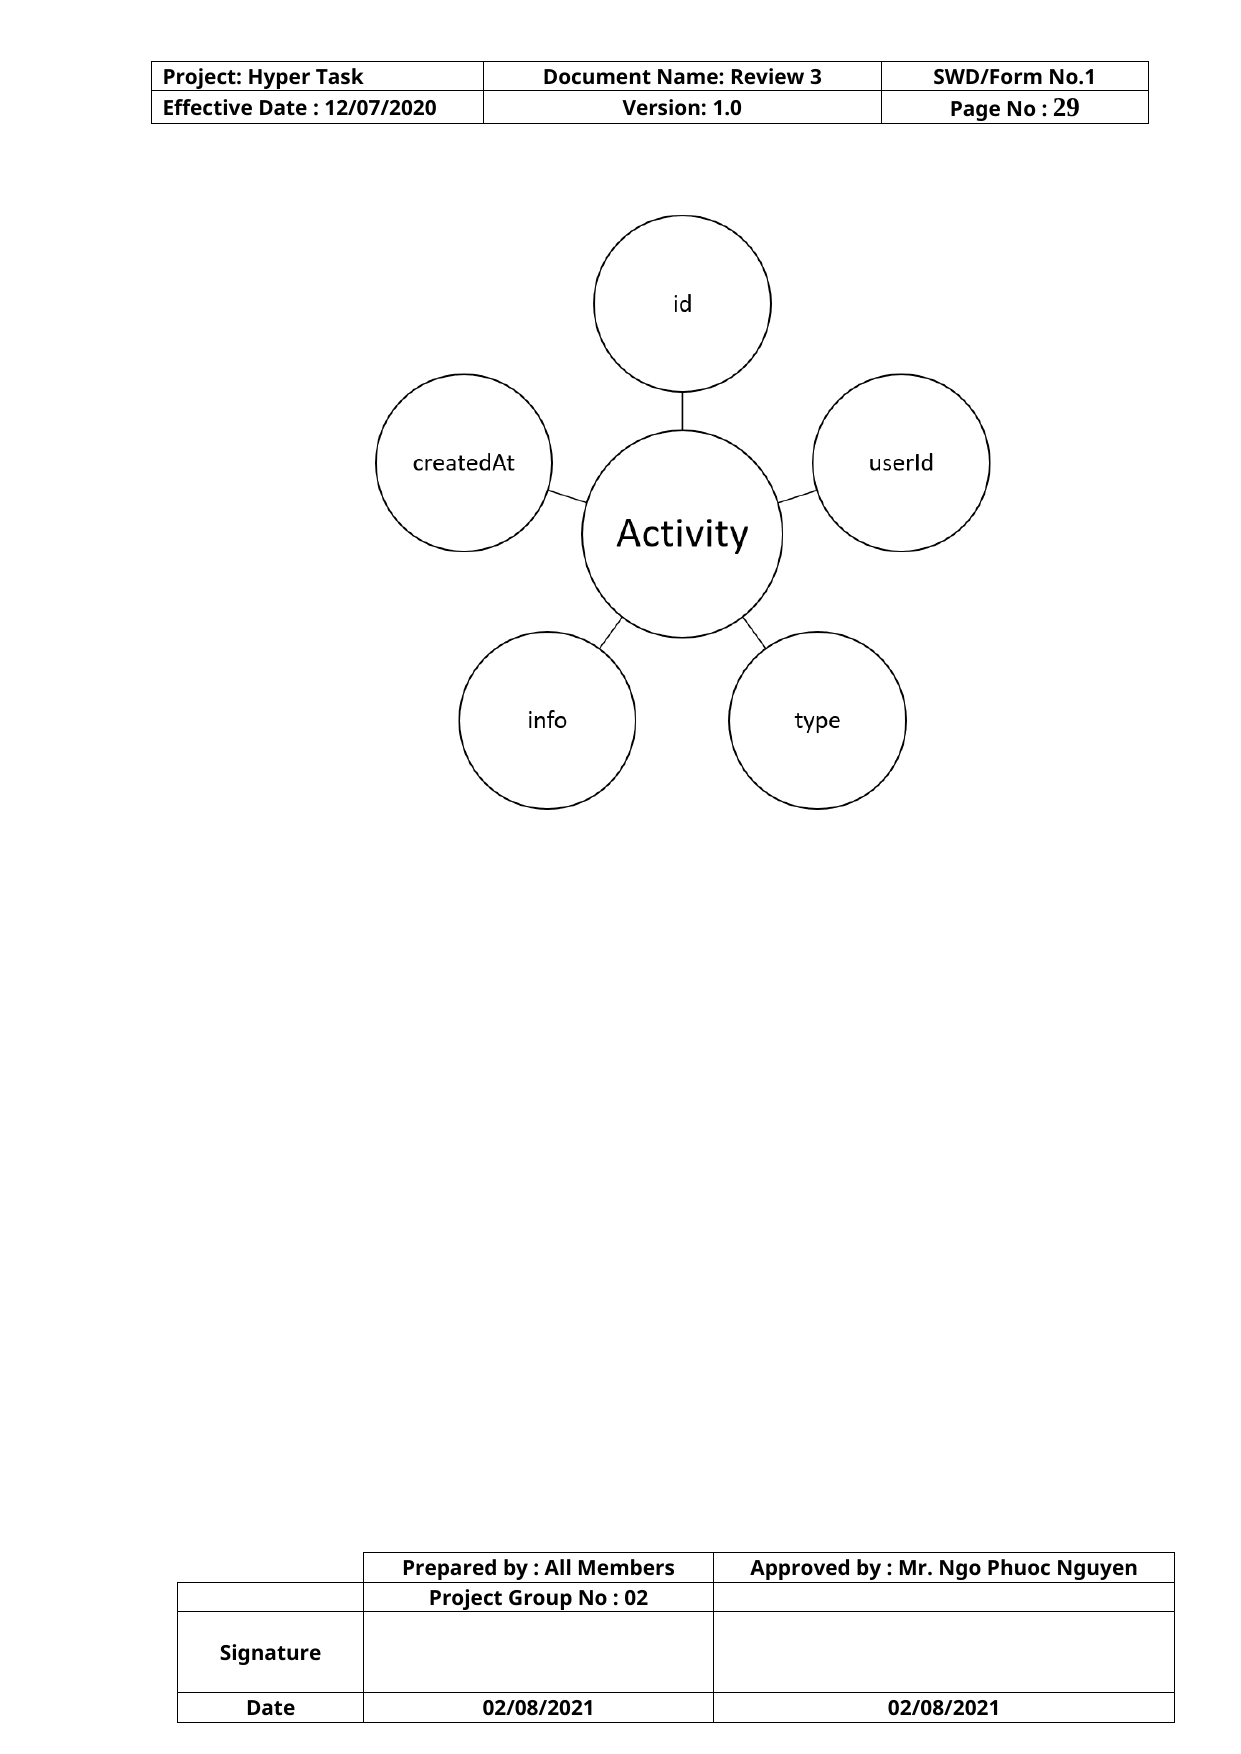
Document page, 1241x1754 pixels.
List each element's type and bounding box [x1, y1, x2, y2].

picture [372, 186, 1001, 822]
